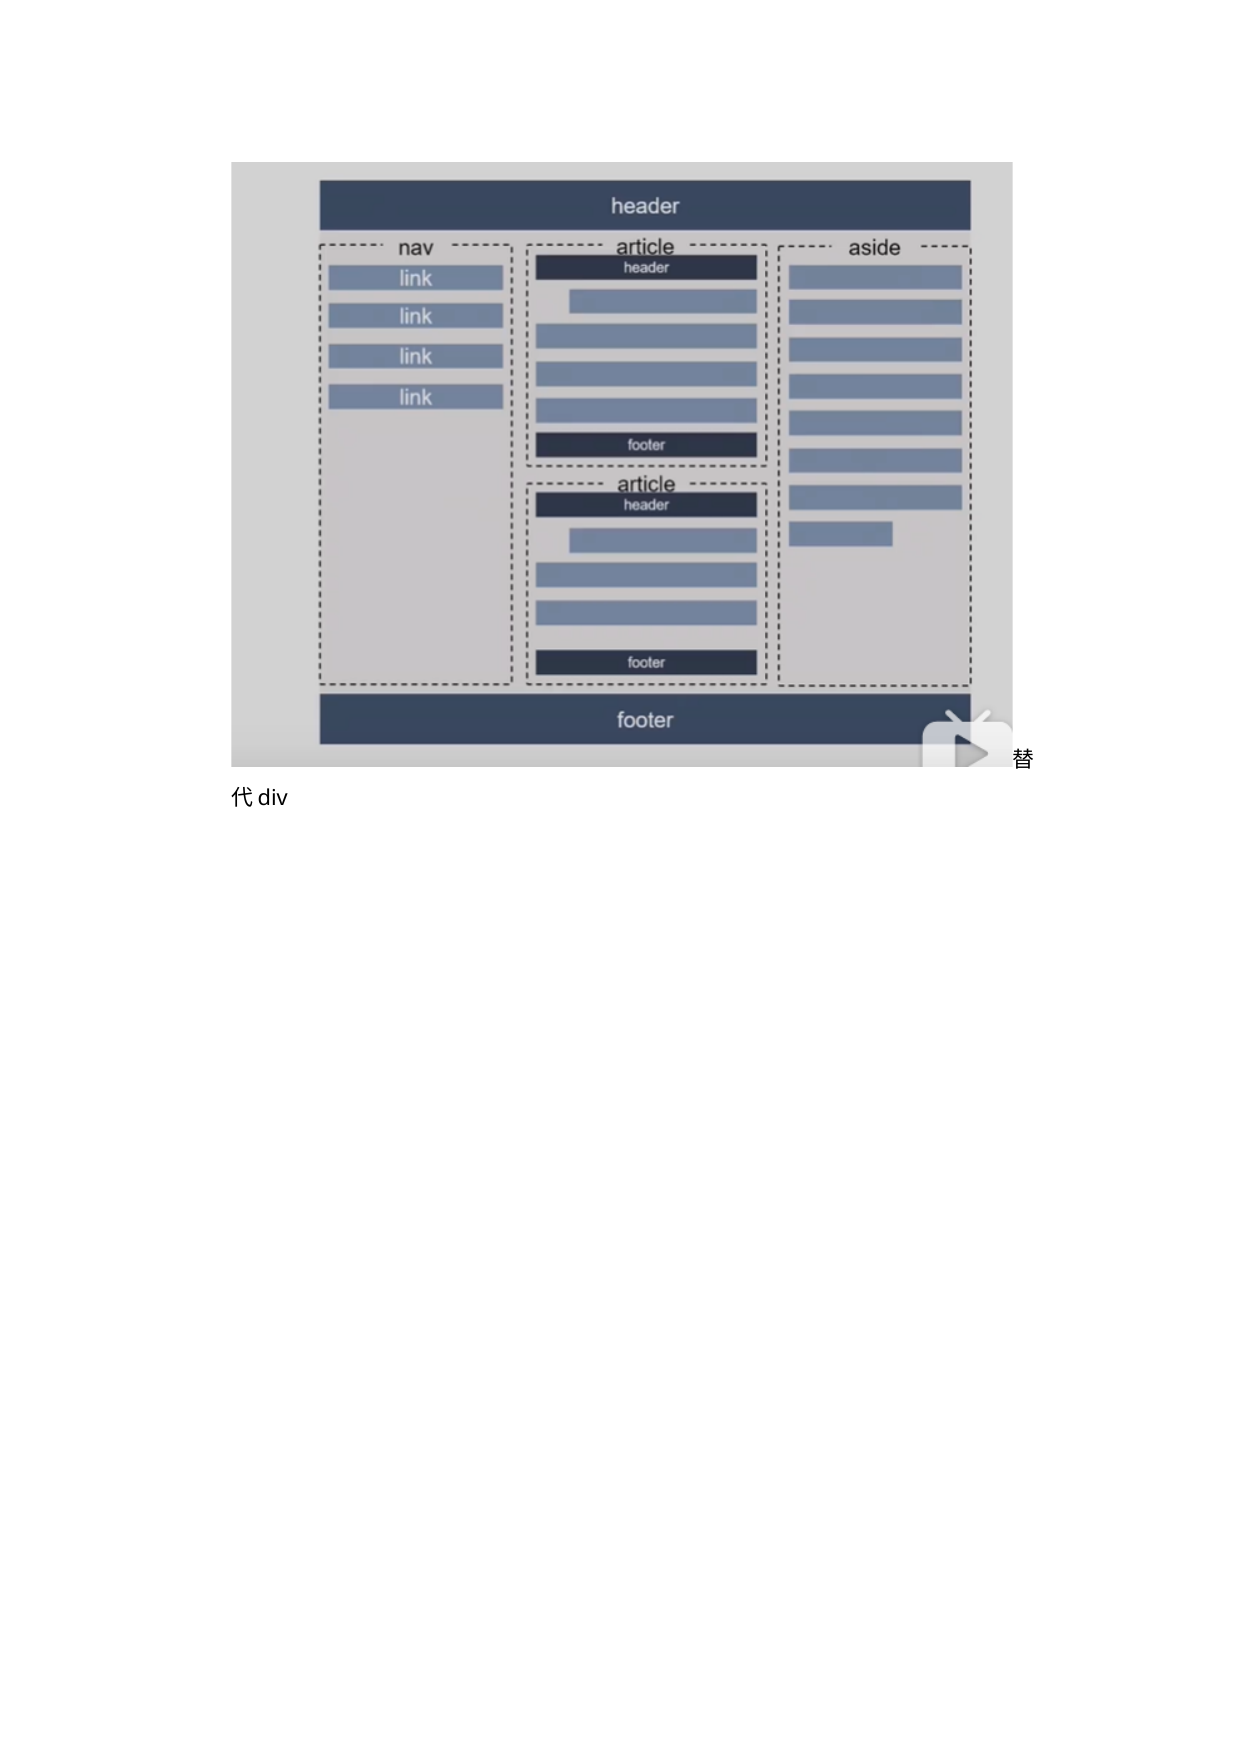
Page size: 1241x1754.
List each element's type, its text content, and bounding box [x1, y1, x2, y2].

picture [231, 162, 1013, 767]
